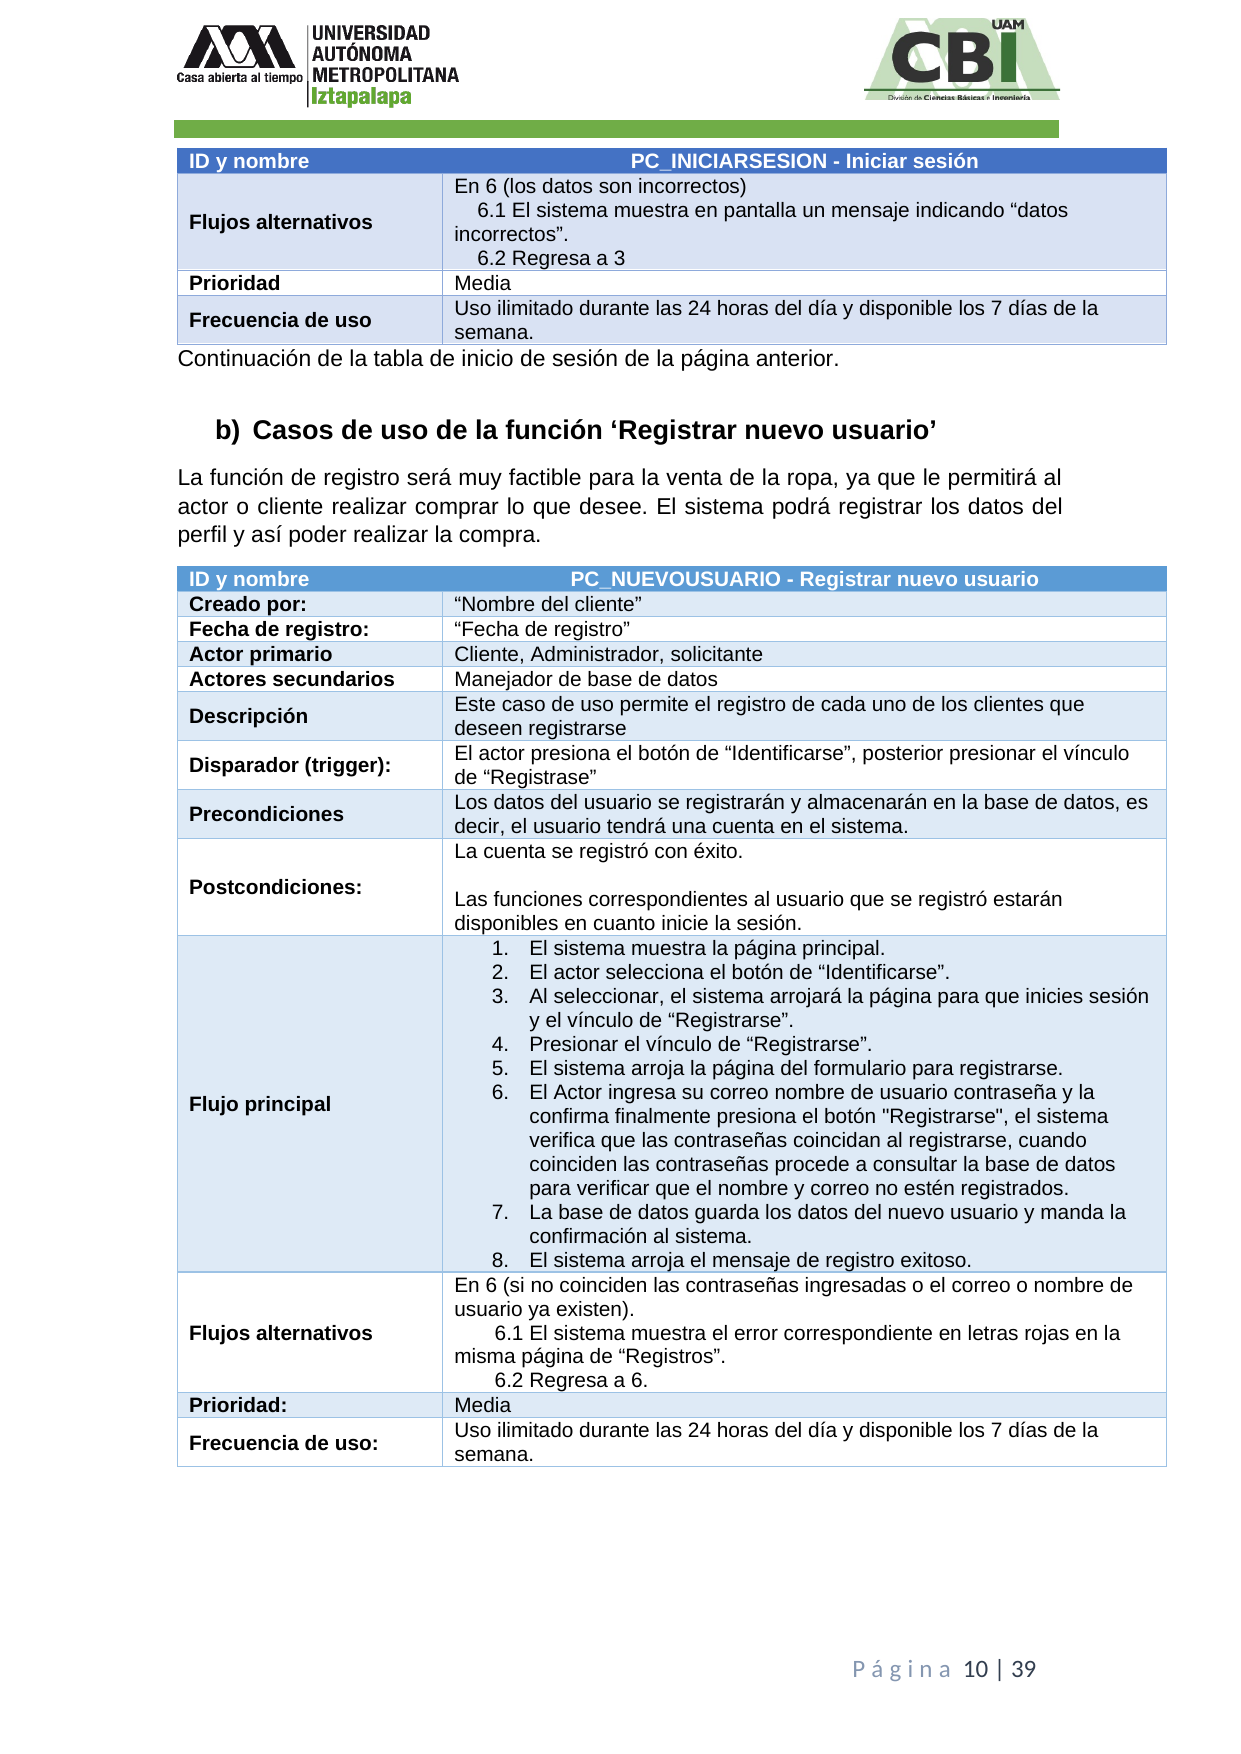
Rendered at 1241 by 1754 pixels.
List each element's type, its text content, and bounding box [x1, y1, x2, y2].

table_header PC_INICIARSESION - Iniciar sesión [443, 149, 1166, 173]
table_cell Fecha de registro: [178, 617, 442, 641]
table_cell Descripción [178, 692, 442, 740]
table_cell Disparador (trigger): [178, 741, 442, 789]
table_cell La cuenta se registró con éxito. Las funciones correspondientes al usuario que se registró estarán disponibles en cuanto inicie la sesión. [443, 839, 1166, 935]
picture [863, 18, 1060, 100]
table_cell Prioridad [178, 271, 442, 294]
table_cell Flujos alternativos [178, 1273, 442, 1392]
table_cell Precondiciones [178, 790, 442, 838]
table_cell Manejador de base de datos [443, 667, 1166, 691]
table_cell Media [443, 1393, 1166, 1417]
table_cell En 6 (si no coinciden las contraseñas ingresadas o el correo o nombre de usuario ya existen). 6.1 El sistema muestra el error correspondiente en letras rojas en la misma página de “Registros”. 6.2 Regresa a 6. [443, 1273, 1166, 1392]
table_header ID y nombre [178, 149, 442, 173]
table_cell Flujos alternativos [178, 174, 442, 269]
table_cell El sistema muestra la página principal. El actor selecciona el botón de “Identificarse”. Al seleccionar, el sistema arrojará la página para que inicies sesión y el vínculo de “Registrarse”. Presionar el vínculo de “Registrarse”. El sistema arroja la página del formulario para registrarse. El Actor ingresa su correo nombre de usuario contraseña y la confirma finalmente presiona el botón "Registrarse", el sistema verifica que las contraseñas coincidan al registrarse, cuando coinciden las contraseñas procede a consultar la base de datos para verificar que el nombre y correo no estén registrados. La base de datos guarda los datos del nuevo usuario y manda la confirmación al sistema. El sistema arroja el mensaje de registro exitoso. [443, 936, 1166, 1271]
table_cell Este caso de uso permite el registro de cada uno de los clientes que deseen registrarse [443, 692, 1166, 740]
text Continuación de la tabla de inicio de sesión de la página anterior. [177, 345, 1063, 371]
table_cell Media [443, 271, 1166, 294]
text La función de registro será muy factible para la venta de la ropa, ya que le permitirá al actor o cliente realizar comprar lo que desee. El sistema podrá registrar los datos del perfil y así poder realizar la compra. [177, 464, 1063, 547]
table_cell El actor presiona el botón de “Identificarse”, posterior presionar el vínculo de “Registrase” [443, 741, 1166, 789]
table_cell Prioridad: [178, 1393, 442, 1417]
table_cell Frecuencia de uso [178, 296, 442, 343]
table_header PC_NUEVOUSUARIO - Registrar nuevo usuario [443, 567, 1166, 591]
table_cell Los datos del usuario se registrarán y almacenarán en la base de datos, es decir, el usuario tendrá una cuenta en el sistema. [443, 790, 1166, 838]
table_header ID y nombre [178, 567, 442, 591]
table_cell “Nombre del cliente” [443, 592, 1166, 616]
table_cell Flujo principal [178, 936, 442, 1271]
table_cell Uso ilimitado durante las 24 horas del día y disponible los 7 días de la semana. [443, 296, 1166, 343]
table_cell En 6 (los datos son incorrectos) 6.1 El sistema muestra en pantalla un mensaje indicando “datos incorrectos”. 6.2 Regresa a 3 [443, 174, 1166, 269]
subtitle Casos de uso de la función ‘Registrar nuevo usuario’ [215, 414, 1063, 445]
picture [177, 25, 459, 109]
table_cell “Fecha de registro” [443, 617, 1166, 641]
table_cell Actor primario [178, 642, 442, 666]
table_cell Cliente, Administrador, solicitante [443, 642, 1166, 666]
table_cell Creado por: [178, 592, 442, 616]
table_cell Uso ilimitado durante las 24 horas del día y disponible los 7 días de la semana. [443, 1418, 1166, 1466]
table_cell Postcondiciones: [178, 839, 442, 935]
table_cell Frecuencia de uso: [178, 1418, 442, 1466]
table_cell Actores secundarios [178, 667, 442, 691]
